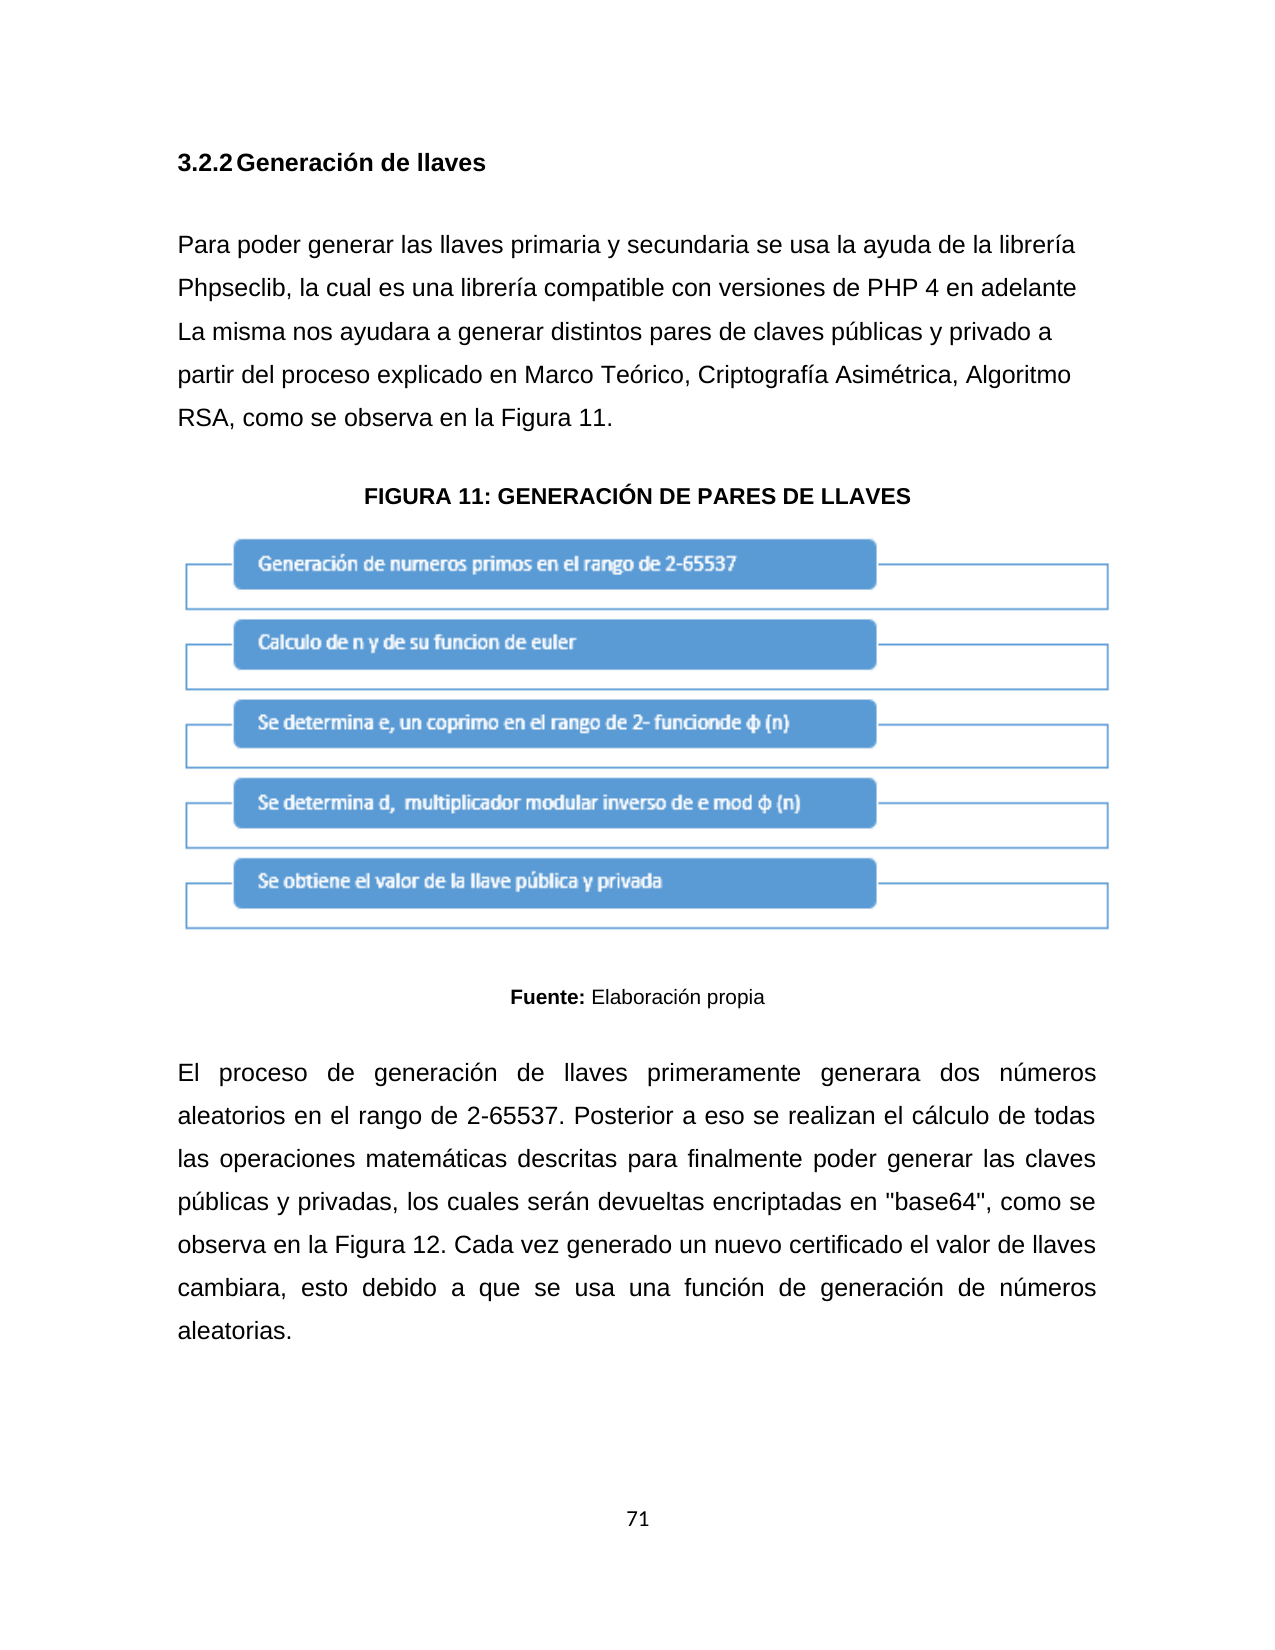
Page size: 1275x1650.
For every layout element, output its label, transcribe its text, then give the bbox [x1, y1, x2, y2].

text Para poder generar las llaves primaria y secundaria se usa la ayuda de la librería Phpseclib, la cual es una librería compatible con versiones de PHP 4 en adelante La misma nos ayudara a generar distintos pares de claves públicas y privado a partir del proceso explicado en Marco Teórico, Criptografía Asimétrica, Algoritmo RSA, como se observa en la Figura 11. [177, 230, 1098, 431]
text FIGURA 11: GENERACIÓN DE PARES DE LLAVES [177, 483, 1098, 510]
text Fuente: Elaboración propia [177, 984, 1098, 1008]
subtitle Generación de llaves [177, 148, 1098, 176]
picture [177, 534, 1143, 934]
text El proceso de generación de llaves primeramente generara dos números aleatorios en el rango de 2-65537. Posterior a eso se realizan el cálculo de todas las operaciones matemáticas descritas para finalmente poder generar las claves públicas y privadas, los cuales serán devueltas encriptadas en "base64", como se observa en la Figura 12. Cada vez generado un nuevo certificado el valor de llaves cambiara, esto debido a que se usa una función de generación de números aleatorias. [177, 1057, 1098, 1345]
